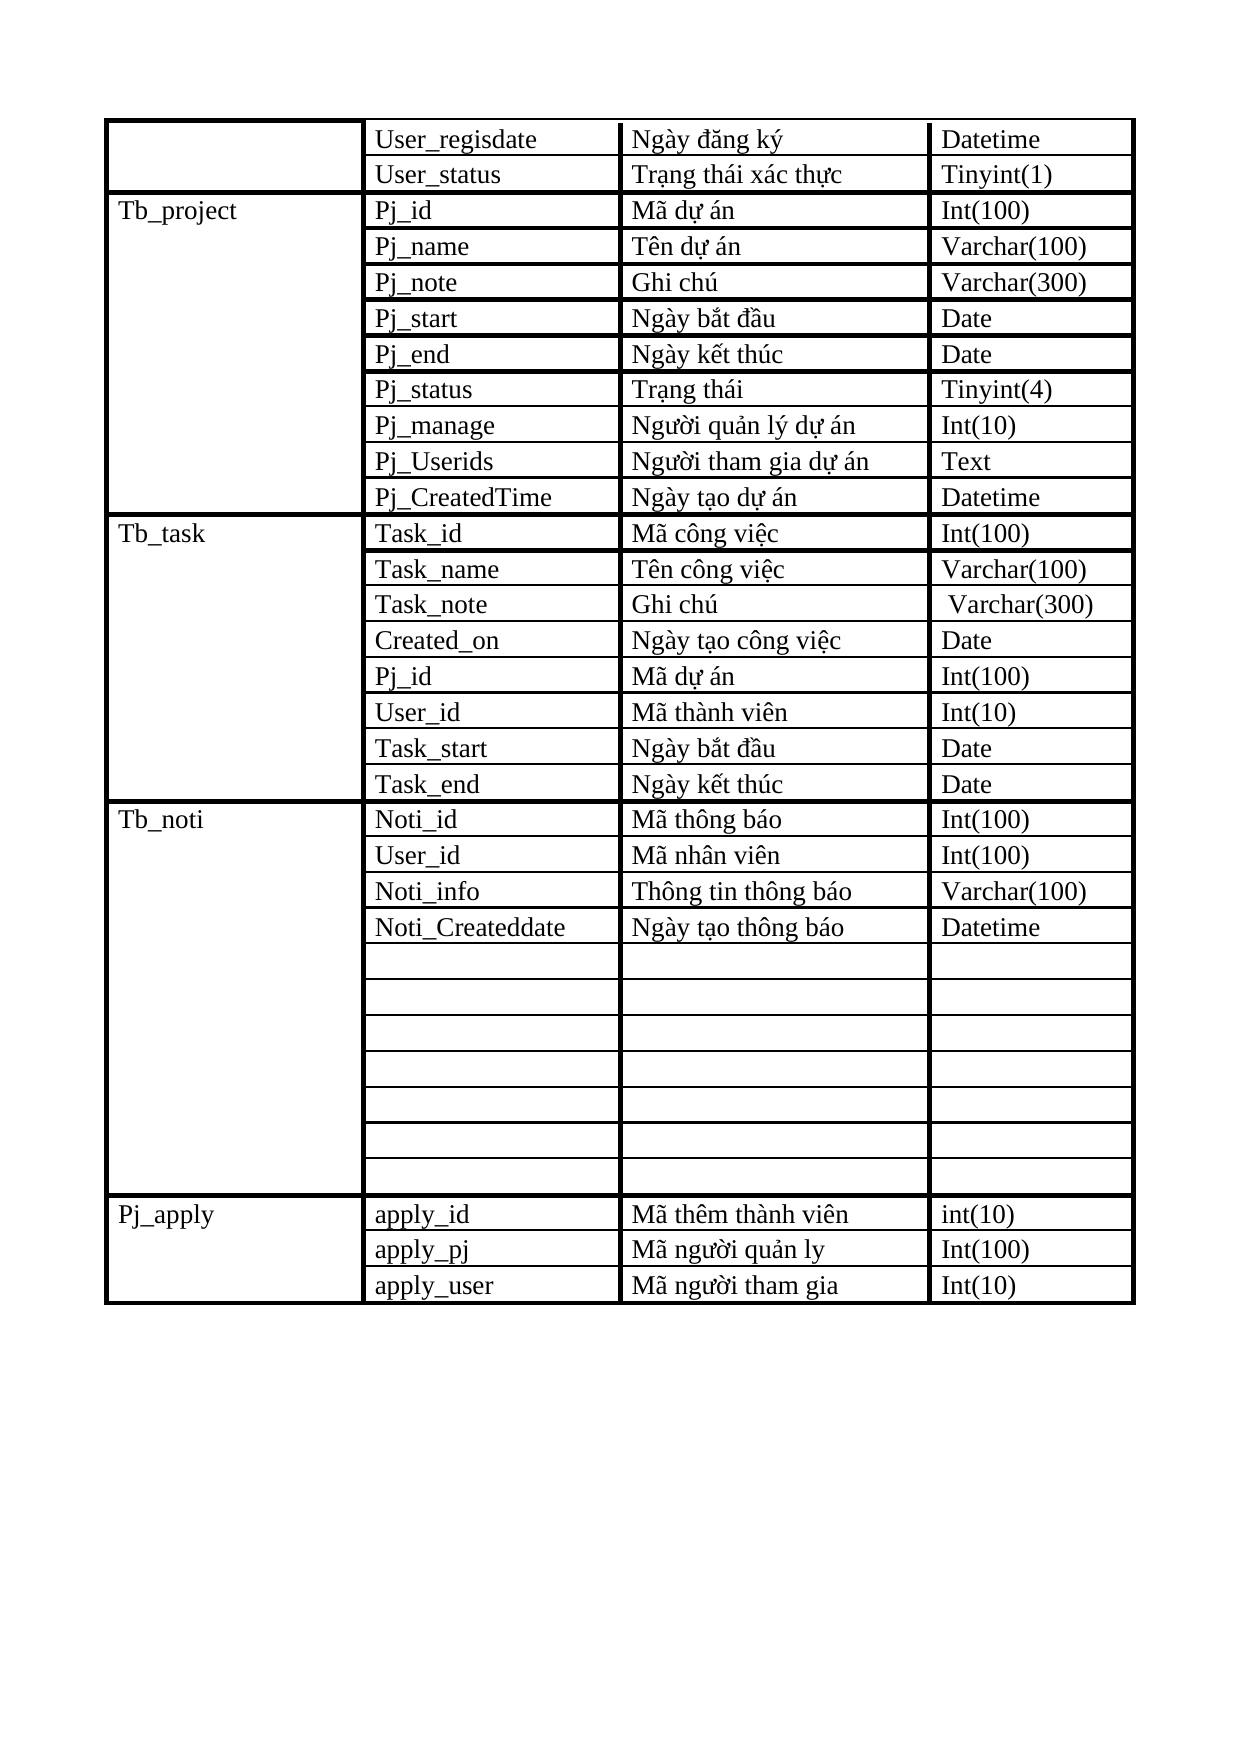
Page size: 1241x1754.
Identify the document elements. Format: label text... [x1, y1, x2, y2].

table_cell Ghi chú [623, 266, 927, 297]
table_cell Trạng thái xác thực [623, 156, 927, 190]
table_cell [932, 1052, 1131, 1086]
table_cell Ghi chú [623, 586, 927, 620]
table_cell [366, 1088, 618, 1121]
table_cell [623, 1088, 927, 1121]
table_cell Mã công việc [623, 517, 927, 548]
table_cell Mã thành viên [623, 694, 927, 727]
table_cell Varchar(300) [932, 266, 1131, 297]
table_cell Tên công việc [623, 553, 927, 584]
table_cell Int(10) [932, 407, 1131, 441]
table_cell [366, 1124, 618, 1157]
table_cell Int(10) [932, 1267, 1131, 1301]
table_cell Ngày kết thúc [623, 338, 927, 369]
table_cell [623, 1124, 927, 1157]
table_cell Mã dự án [623, 195, 927, 226]
table_cell [932, 980, 1131, 1014]
table_cell Datetime [932, 479, 1131, 512]
table_cell Date [932, 338, 1131, 369]
table_cell Trạng thái [623, 374, 927, 405]
table_cell Pj_apply [109, 1198, 361, 1301]
table_cell Task_start [366, 729, 618, 763]
table_cell Mã người quản ly [623, 1231, 927, 1265]
table_cell Người quản lý dự án [623, 407, 927, 441]
table_cell [932, 1159, 1131, 1193]
table_cell Pj_name [366, 230, 618, 261]
table_cell Pj_manage [366, 407, 618, 441]
table_cell [366, 980, 618, 1014]
table_cell Pj_end [366, 338, 618, 369]
table_cell Task_id [366, 517, 618, 548]
table_cell Int(100) [932, 1231, 1131, 1265]
table_cell apply_pj [366, 1231, 618, 1265]
table_cell Mã nhân viên [623, 837, 927, 871]
table_cell Created_on [366, 622, 618, 656]
table_cell Ngày bắt đầu [623, 729, 927, 763]
table_cell Tb_project [109, 195, 361, 512]
table_cell apply_user [366, 1267, 618, 1301]
table_cell Noti_id [366, 804, 618, 835]
table_cell Tinyint(4) [932, 374, 1131, 405]
table_cell Ngày đăng ký [620, 120, 930, 154]
table_cell Tb_noti [109, 804, 361, 1193]
table_cell [932, 944, 1131, 978]
table_cell [932, 1088, 1131, 1121]
table_cell Varchar(100) [932, 553, 1131, 584]
table_cell Text [932, 443, 1131, 476]
table_cell Pj_note [366, 266, 618, 297]
table_cell Tên dự án [623, 230, 927, 261]
table_cell Mã dự án [623, 658, 927, 691]
table_cell Int(100) [932, 837, 1131, 871]
table_cell Varchar(300) [932, 586, 1131, 620]
table_cell [366, 1159, 618, 1193]
table_cell Task_end [366, 765, 618, 799]
table_cell User_regisdate [366, 120, 620, 154]
table_cell Mã thêm thành viên [623, 1198, 927, 1229]
table_cell [366, 944, 618, 978]
table_cell Ngày kết thúc [623, 765, 927, 799]
table_cell Varchar(100) [932, 873, 1131, 906]
table_cell Pj_start [366, 302, 618, 333]
table_cell Ngày tạo công việc [623, 622, 927, 656]
table_cell Mã người tham gia [623, 1267, 927, 1301]
table_cell apply_id [366, 1198, 618, 1229]
table_cell Int(100) [932, 517, 1131, 548]
table_cell User_id [366, 837, 618, 871]
table_cell Date [932, 302, 1131, 333]
table_cell [623, 1159, 927, 1193]
table_cell User_id [366, 694, 618, 727]
table_cell Noti_info [366, 873, 618, 906]
table_cell [366, 1016, 618, 1050]
table_cell Datetime [930, 120, 1131, 154]
table_cell [623, 980, 927, 1014]
table_cell [623, 944, 927, 978]
table_cell Int(100) [932, 658, 1131, 691]
table_cell Tb_task [109, 517, 361, 799]
table_cell Pj_id [366, 658, 618, 691]
table_cell Int(100) [932, 804, 1131, 835]
table_cell [623, 1016, 927, 1050]
table_cell Thông tin thông báo [623, 873, 927, 906]
table_cell Ngày tạo thông báo [623, 909, 927, 942]
table_cell Int(10) [932, 694, 1131, 727]
table_cell Pj_CreatedTime [366, 479, 618, 512]
table_cell [366, 1052, 618, 1086]
table_cell [932, 1124, 1131, 1157]
table_cell Pj_id [366, 195, 618, 226]
table_cell Varchar(100) [932, 230, 1131, 261]
table_cell Task_note [366, 586, 618, 620]
table_cell [623, 1052, 927, 1086]
table_cell Ngày bắt đầu [623, 302, 927, 333]
table_cell Task_name [366, 553, 618, 584]
table_cell Noti_Createddate [366, 909, 618, 942]
table_cell Ngày tạo dự án [623, 479, 927, 512]
table_cell Date [932, 765, 1131, 799]
table_cell Pj_Userids [366, 443, 618, 476]
table_cell Date [932, 622, 1131, 656]
table_cell Tinyint(1) [932, 156, 1131, 190]
table_cell Date [932, 729, 1131, 763]
table_cell Mã thông báo [623, 804, 927, 835]
table_cell Datetime [932, 909, 1131, 942]
table_cell [932, 1016, 1131, 1050]
table_cell Người tham gia dự án [623, 443, 927, 476]
table_cell int(10) [932, 1198, 1131, 1229]
table_cell User_status [366, 156, 618, 190]
table_cell Int(100) [932, 195, 1131, 226]
table_cell Pj_status [366, 374, 618, 405]
